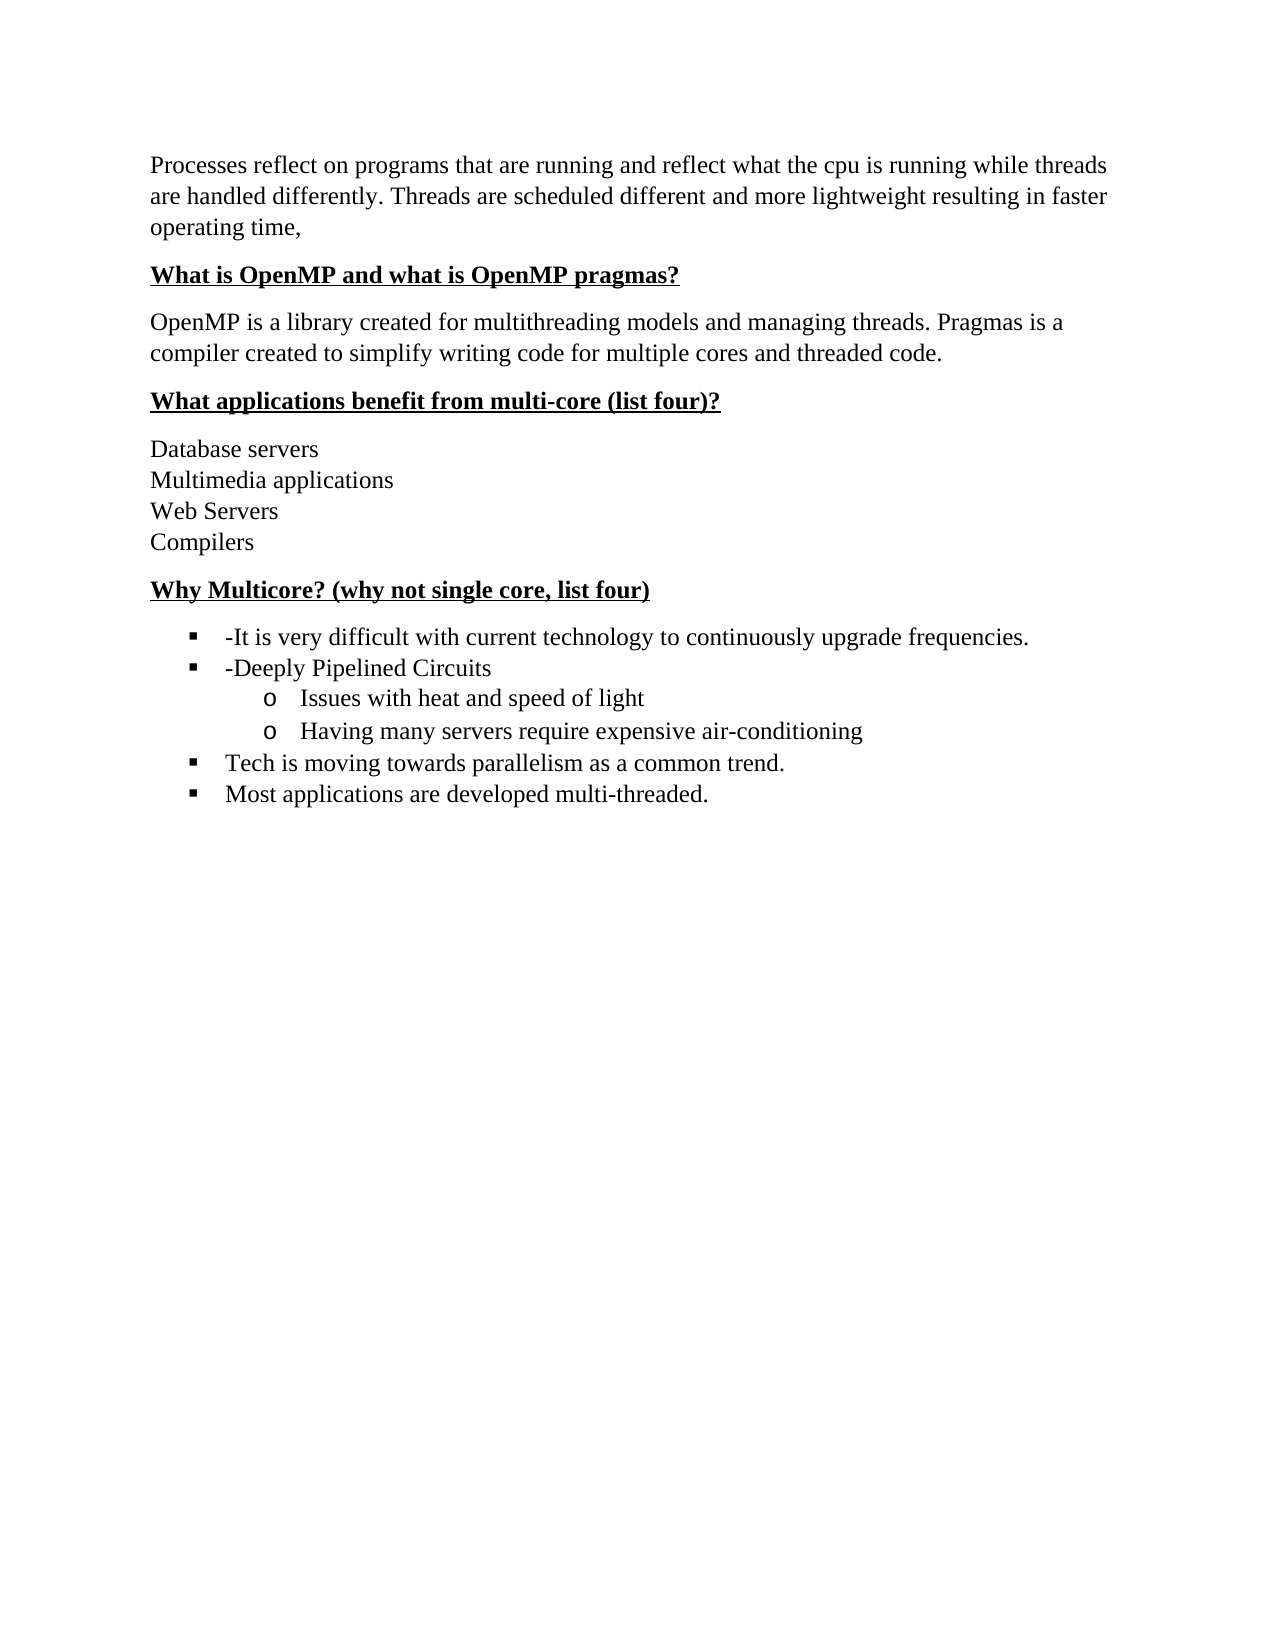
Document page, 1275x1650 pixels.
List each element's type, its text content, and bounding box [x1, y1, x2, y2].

list Tech is moving towards parallelism as a common trend. [187, 748, 1125, 777]
text OpenMP is a library created for multithreading models and managing threads. Pragmas is a compiler created to simplify writing code for multiple cores and threaded code. [150, 307, 1125, 367]
list Having many servers require expensive air-conditioning [262, 716, 1125, 747]
list Most applications are developed multi-threaded. [187, 779, 1125, 808]
text Database servers Multimedia applications Web Servers Compilers [150, 434, 1125, 556]
list -Deeply Pipelined Circuits [187, 653, 1125, 682]
text Processes reflect on programs that are running and reflect what the cpu is running while threads are handled differently. Threads are scheduled different and more lightweight resulting in faster operating time, [150, 150, 1125, 241]
list Issues with heat and speed of light [262, 683, 1125, 714]
list -It is very difficult with current technology to continuously upgrade frequencies. [187, 622, 1125, 651]
text What is OpenMP and what is OpenMP pragmas? [150, 260, 1125, 288]
text What applications benefit from multi-core (list four)? [150, 386, 1125, 415]
text Why Multicore? (why not single core, list four) [150, 575, 1125, 603]
